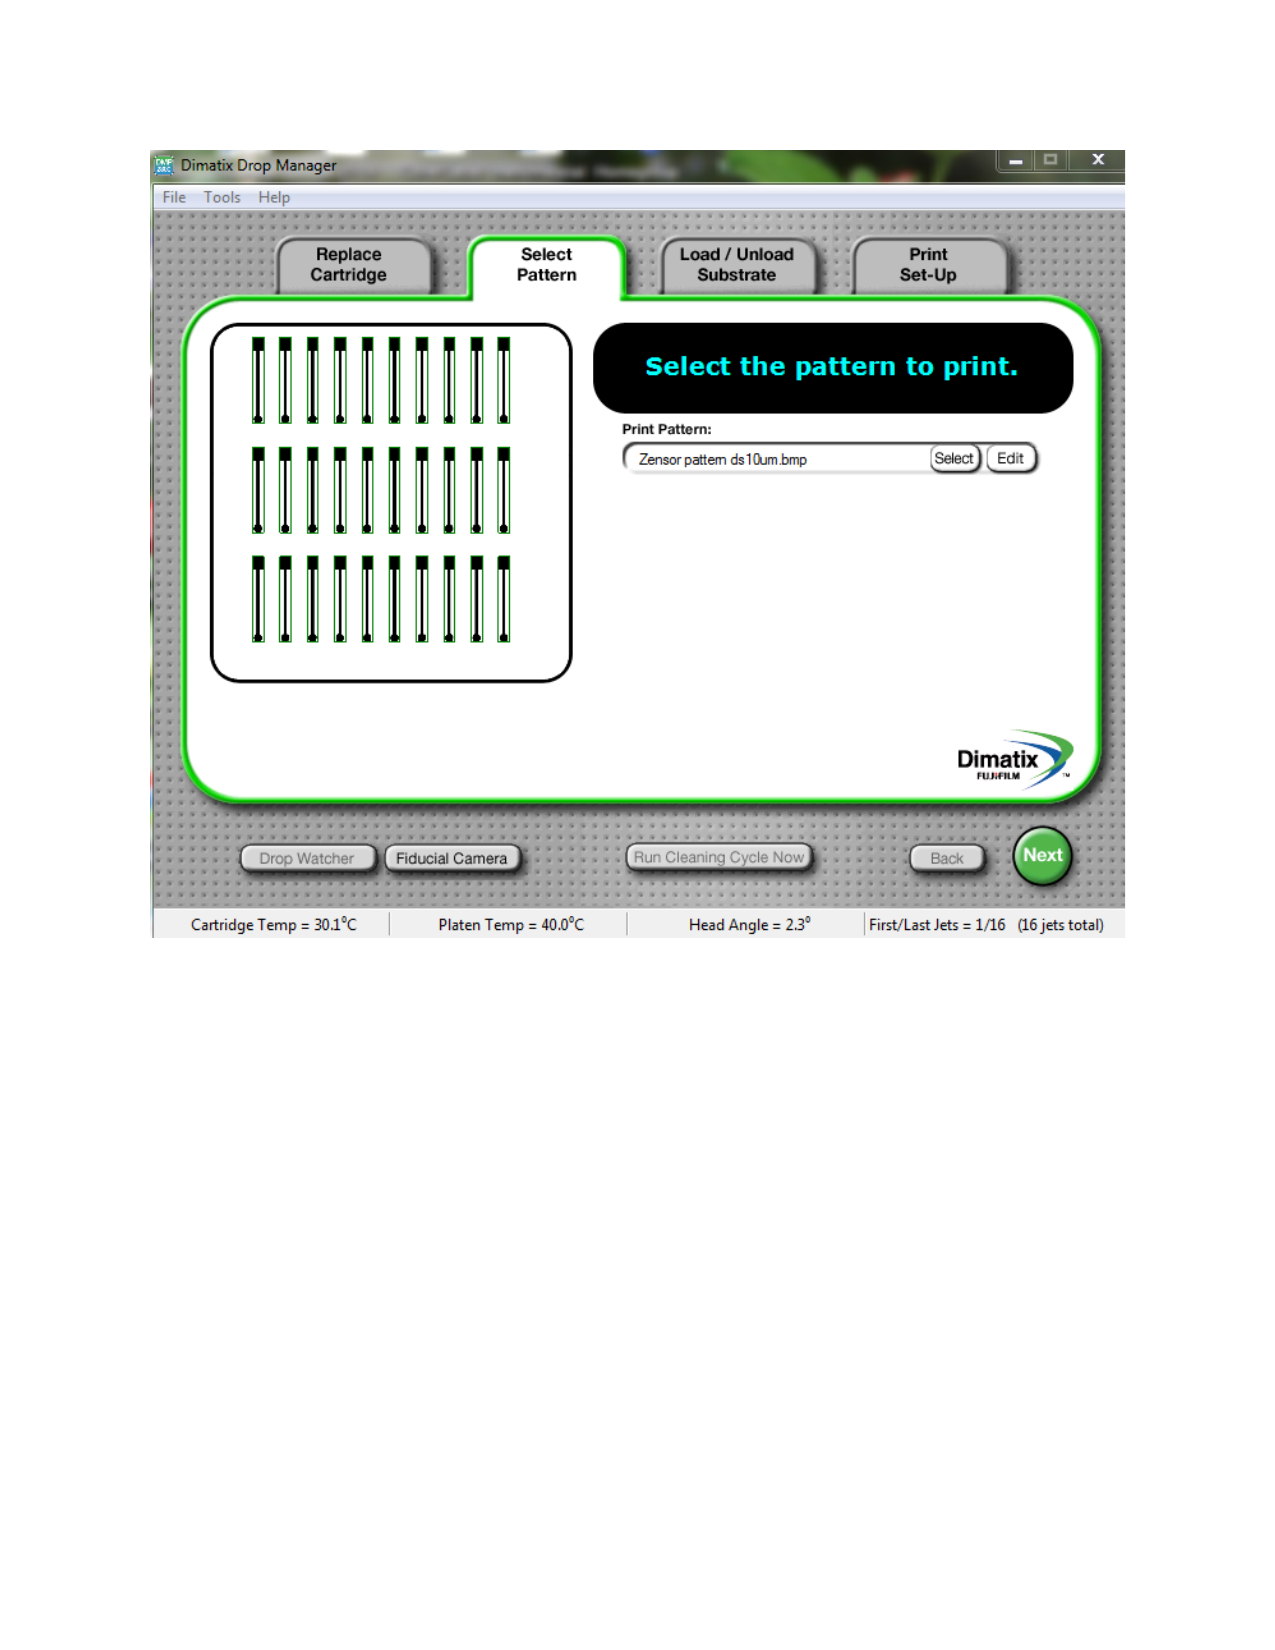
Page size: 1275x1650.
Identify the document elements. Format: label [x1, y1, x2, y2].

picture [150, 150, 1125, 938]
